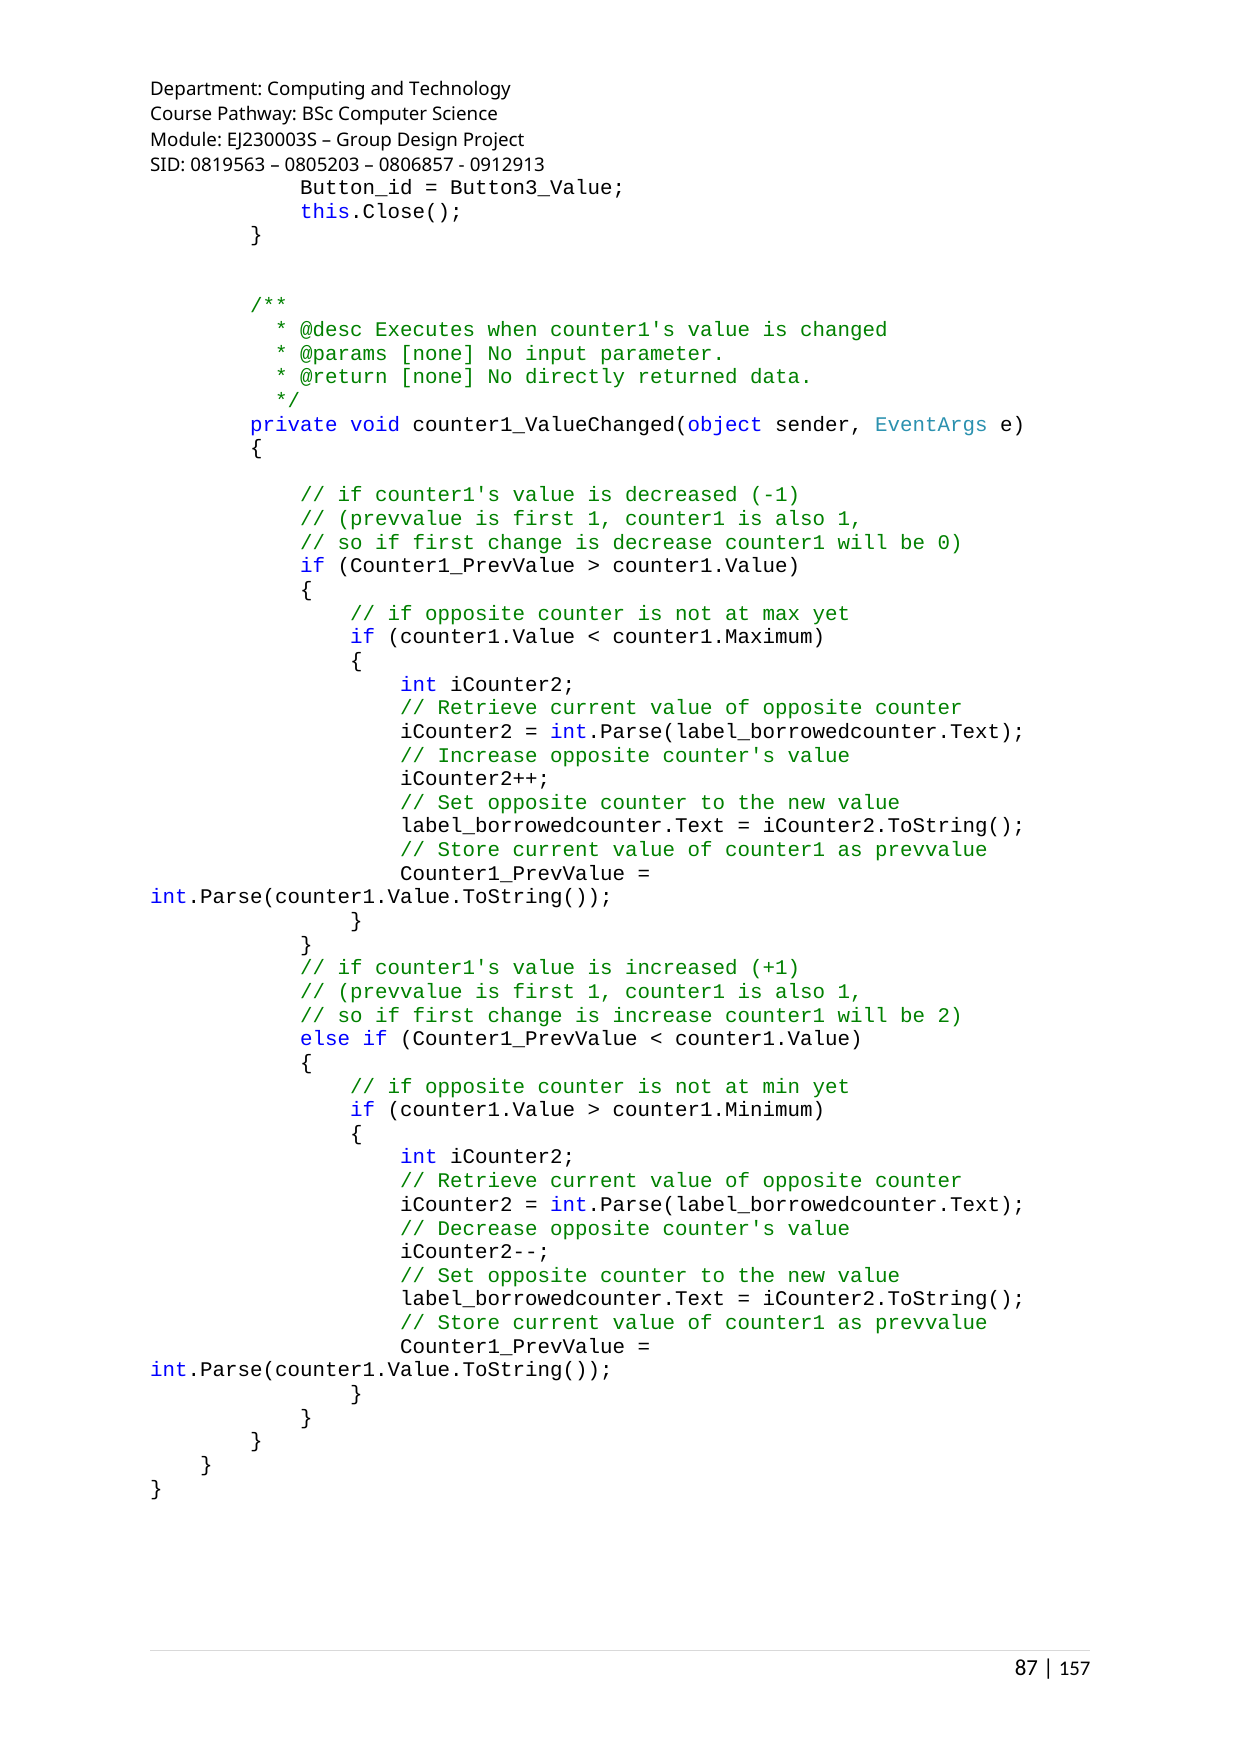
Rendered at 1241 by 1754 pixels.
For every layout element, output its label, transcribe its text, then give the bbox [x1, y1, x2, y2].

text } [150, 934, 1090, 957]
text // Increase opposite counter's value [150, 744, 1090, 768]
text * @params [none] No input parameter. [150, 343, 1090, 366]
text iCounter2--; [150, 1241, 1090, 1265]
text } [150, 910, 1090, 934]
text if (counter1.Value < counter1.Maximum) [150, 626, 1090, 650]
text */ [150, 390, 1090, 413]
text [150, 366, 1090, 390]
text // (prevvalue is first 1, counter1 is also 1, [150, 508, 1090, 532]
text this.Close(); [150, 201, 1090, 224]
text int iCounter2; [150, 1147, 1090, 1170]
text iCounter2 = int.Parse(label_borrowedcounter.Text); [150, 721, 1090, 744]
text else if (Counter1_PrevValue < counter1.Value) [150, 1028, 1090, 1052]
text iCounter2 = int.Parse(label_borrowedcounter.Text); [150, 1194, 1090, 1217]
text { [150, 650, 1090, 674]
text } [150, 1383, 1090, 1407]
text } [150, 1478, 1090, 1501]
text // Retrieve current value of opposite counter [150, 1170, 1090, 1194]
text /** [150, 295, 1090, 319]
text // Store current value of counter1 as prevvalue [150, 1312, 1090, 1336]
text { [150, 1052, 1090, 1076]
text // if opposite counter is not at max yet [150, 603, 1090, 626]
text // Set opposite counter to the new value [150, 792, 1090, 816]
text label_borrowedcounter.Text = iCounter2.ToString(); [150, 816, 1090, 839]
text } [150, 1430, 1090, 1454]
text { [150, 437, 1090, 461]
text // Retrieve current value of opposite counter [150, 697, 1090, 721]
text // Decrease opposite counter's value [150, 1217, 1090, 1241]
text } [150, 1454, 1090, 1478]
text Counter1_PrevValue = int.Parse(counter1.Value.ToString()); [150, 1336, 1090, 1383]
text Button_id = Button3_Value; [150, 177, 1090, 201]
text * @desc Executes when counter1's value is changed [150, 319, 1090, 343]
text } [150, 1407, 1090, 1430]
text // so if first change is increase counter1 will be 2) [150, 1005, 1090, 1028]
text iCounter2++; [150, 768, 1090, 792]
text // if counter1's value is increased (+1) [150, 957, 1090, 981]
text { [150, 579, 1090, 603]
text Counter1_PrevValue = int.Parse(counter1.Value.ToString()); [150, 863, 1090, 910]
text label_borrowedcounter.Text = iCounter2.ToString(); [150, 1288, 1090, 1312]
text // (prevvalue is first 1, counter1 is also 1, [150, 981, 1090, 1005]
text // so if first change is decrease counter1 will be 0) [150, 532, 1090, 555]
text { [150, 1123, 1090, 1147]
text // if opposite counter is not at min yet [150, 1076, 1090, 1099]
text private void counter1_ValueChanged(object sender, EventArgs e) [150, 413, 1090, 437]
text int iCounter2; [150, 674, 1090, 697]
text // Store current value of counter1 as prevvalue [150, 839, 1090, 863]
text if (counter1.Value > counter1.Minimum) [150, 1099, 1090, 1123]
text // Set opposite counter to the new value [150, 1265, 1090, 1288]
text // if counter1's value is decreased (-1) [150, 484, 1090, 508]
text if (Counter1_PrevValue > counter1.Value) [150, 555, 1090, 579]
text } [150, 224, 1090, 248]
